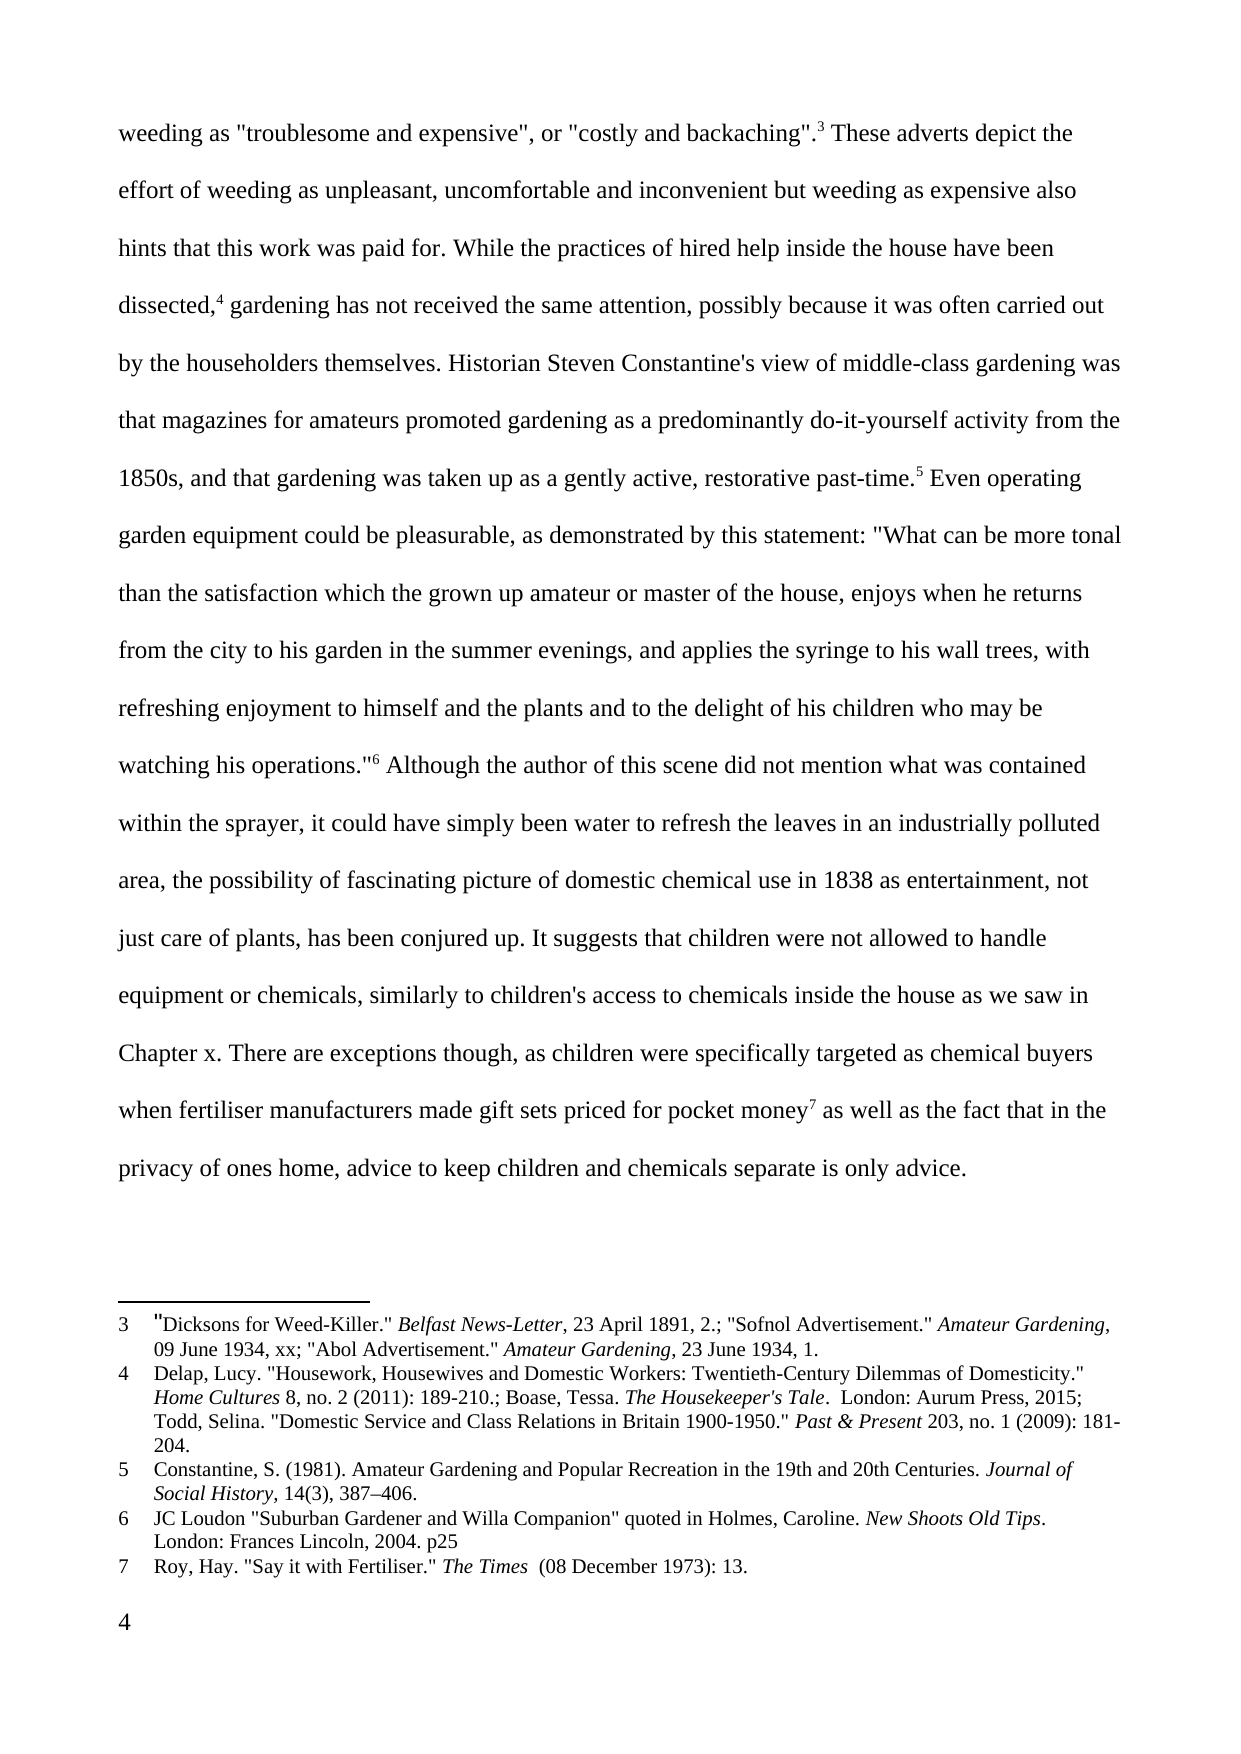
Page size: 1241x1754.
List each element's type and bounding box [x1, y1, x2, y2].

text [118, 118, 1122, 1182]
